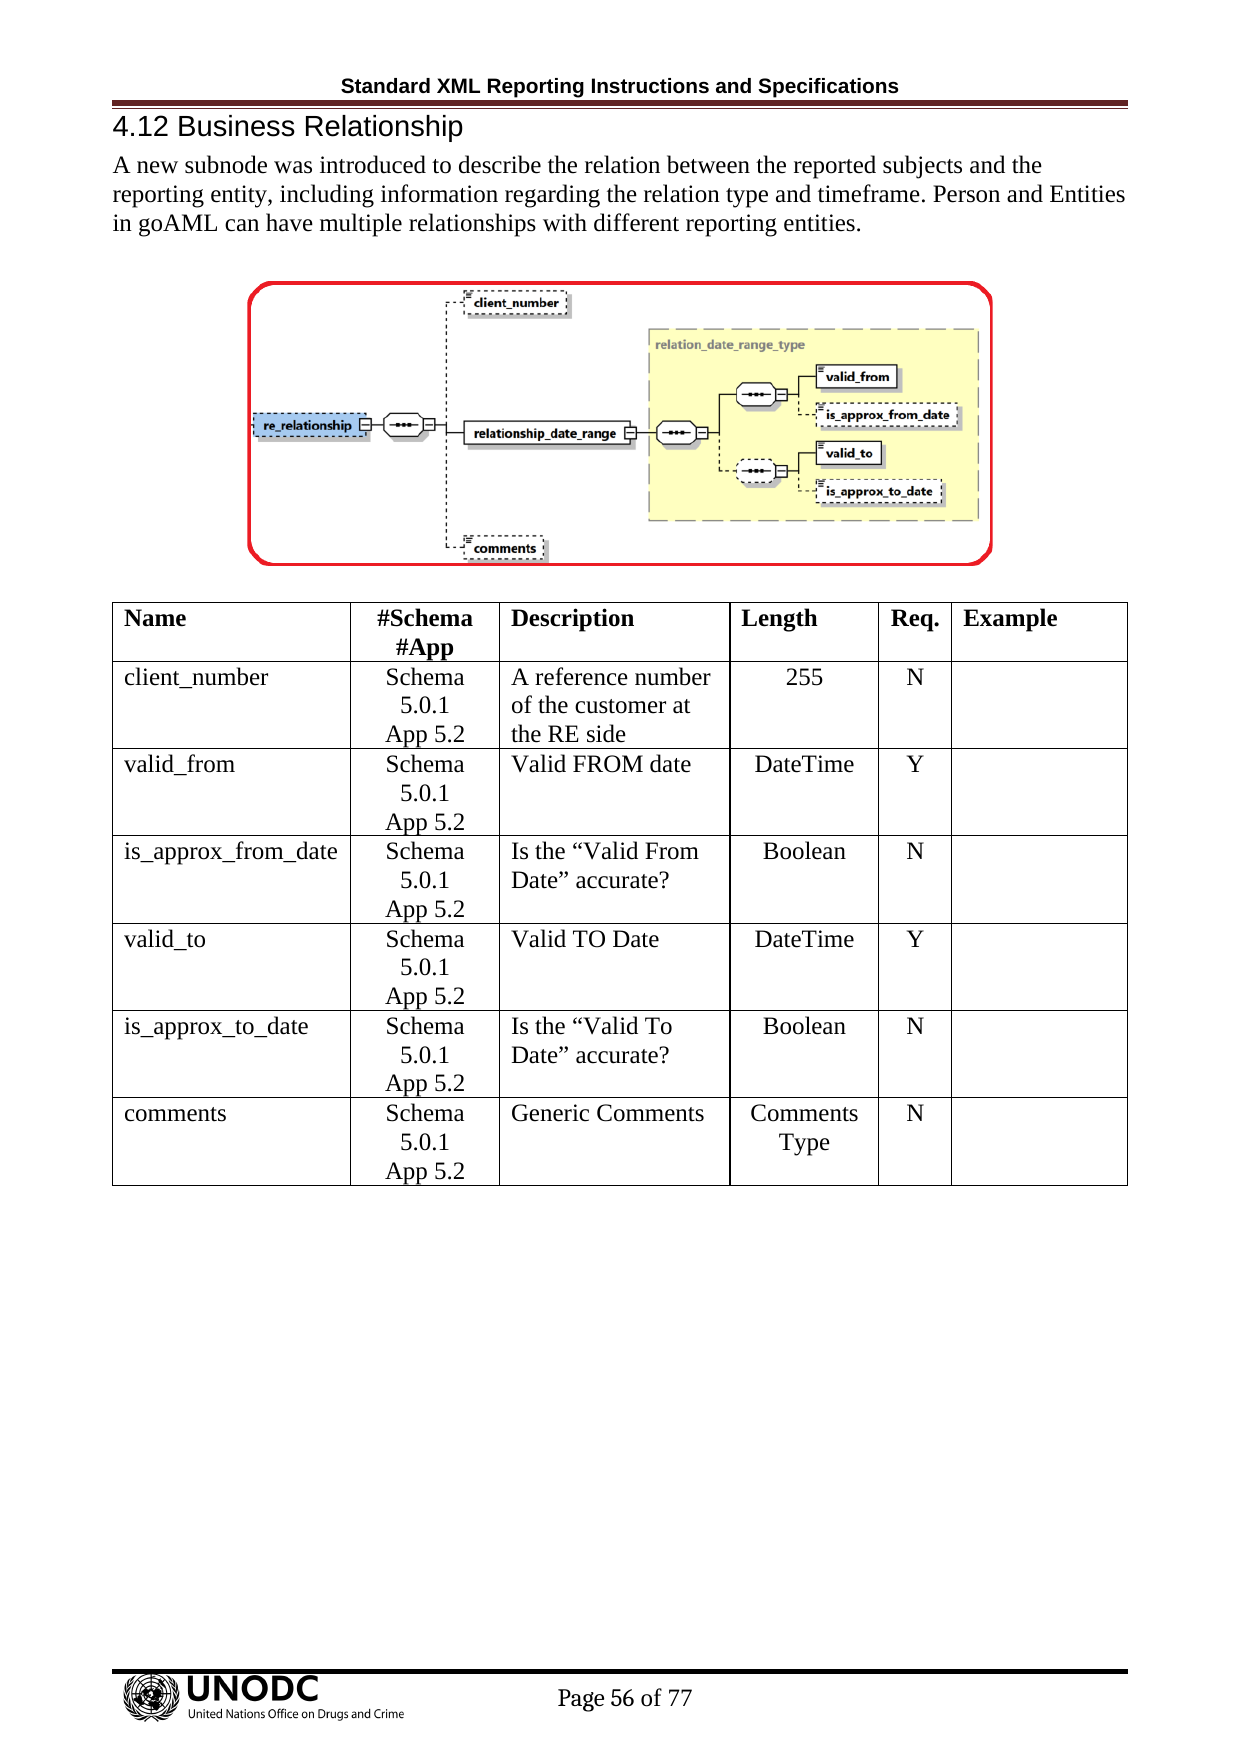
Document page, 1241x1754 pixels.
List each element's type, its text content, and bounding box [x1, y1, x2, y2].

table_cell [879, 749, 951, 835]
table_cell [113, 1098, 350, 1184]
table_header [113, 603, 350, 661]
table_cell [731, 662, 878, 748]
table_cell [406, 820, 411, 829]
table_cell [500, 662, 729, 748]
picture [123, 1673, 404, 1722]
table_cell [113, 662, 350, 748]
text A new subnode was introduced to describe the relation between the reported subjects and the reporting entity, including information regarding the relation type and timeframe. Person and Entities in goAML can have multiple relationships with different reporting entities. [112, 151, 1128, 237]
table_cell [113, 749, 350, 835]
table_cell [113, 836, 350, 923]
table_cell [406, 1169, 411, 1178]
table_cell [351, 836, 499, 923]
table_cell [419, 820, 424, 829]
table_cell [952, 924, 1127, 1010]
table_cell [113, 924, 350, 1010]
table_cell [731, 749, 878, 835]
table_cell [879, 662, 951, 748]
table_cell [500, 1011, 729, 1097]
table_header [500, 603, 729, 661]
picture [247, 281, 993, 566]
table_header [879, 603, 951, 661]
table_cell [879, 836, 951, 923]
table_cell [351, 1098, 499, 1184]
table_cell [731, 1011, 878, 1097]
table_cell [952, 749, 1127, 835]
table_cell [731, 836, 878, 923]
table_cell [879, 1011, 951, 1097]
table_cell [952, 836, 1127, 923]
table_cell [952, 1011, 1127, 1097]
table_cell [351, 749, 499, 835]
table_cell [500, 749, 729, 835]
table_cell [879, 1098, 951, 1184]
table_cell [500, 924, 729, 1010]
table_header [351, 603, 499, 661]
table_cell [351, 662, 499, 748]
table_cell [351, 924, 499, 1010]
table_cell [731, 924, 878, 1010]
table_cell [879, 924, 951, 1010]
subtitle 4.12 Business Relationship [112, 109, 1128, 143]
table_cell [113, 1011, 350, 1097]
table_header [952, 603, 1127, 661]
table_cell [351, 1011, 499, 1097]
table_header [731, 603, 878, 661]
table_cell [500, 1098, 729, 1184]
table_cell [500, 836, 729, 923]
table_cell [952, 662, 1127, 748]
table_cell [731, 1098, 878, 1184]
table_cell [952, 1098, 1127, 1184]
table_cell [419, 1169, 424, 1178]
